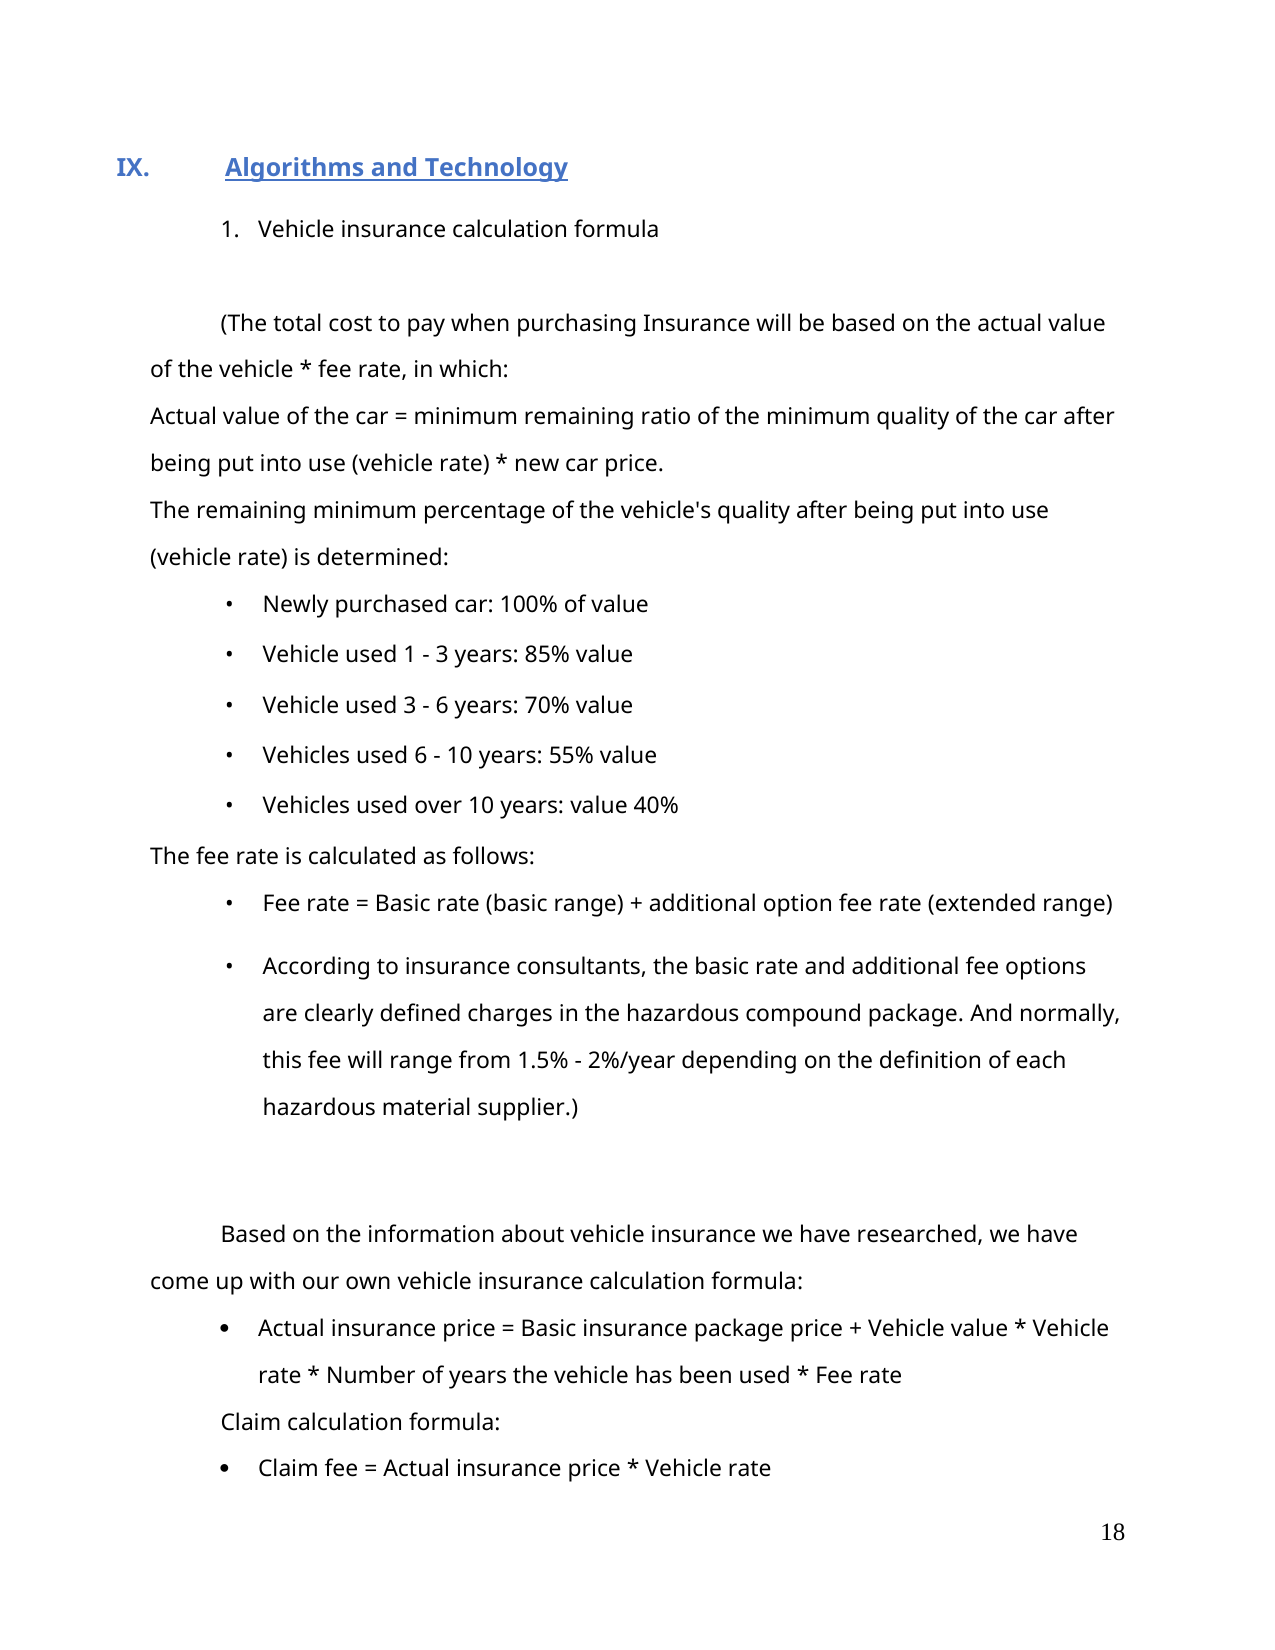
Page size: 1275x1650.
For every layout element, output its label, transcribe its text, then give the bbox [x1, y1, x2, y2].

list Fee rate = Basic rate (basic range) + additional option fee rate (extended range) [225, 887, 1125, 918]
text The fee rate is calculated as follows: [150, 840, 1125, 871]
list Vehicles used over 10 years: value 40% [225, 789, 1125, 821]
list Vehicle used 1 - 3 years: 85% value [225, 638, 1125, 669]
subtitle Algorithms and Technology [150, 150, 1125, 184]
list Newly purchased car: 100% of value [225, 588, 1125, 619]
list Vehicle used 3 - 6 years: 70% value [225, 689, 1125, 720]
text Based on the information about vehicle insurance we have researched, we have come up with our own vehicle insurance calculation formula: [150, 1218, 1125, 1296]
list Actual insurance price = Basic insurance package price + Vehicle value * Vehicle rate * Number of years the vehicle has been used * Fee rate [220, 1312, 1125, 1390]
list Vehicles used 6 - 10 years: 55% value [225, 739, 1125, 770]
text (The total cost to pay when purchasing Insurance will be based on the actual value of the vehicle * fee rate, in which: [150, 307, 1125, 385]
list According to insurance consultants, the basic rate and additional fee options are clearly defined charges in the hazardous compound package. And normally, this fee will range from 1.5% - 2%/year depending on the definition of each hazardous material supplier.) [225, 950, 1125, 1122]
text Claim calculation formula: [220, 1406, 1125, 1437]
list Vehicle insurance calculation formula [220, 213, 1125, 244]
text Actual value of the car = minimum remaining ratio of the minimum quality of the car after being put into use (vehicle rate) * new car price. [150, 400, 1125, 478]
text The remaining minimum percentage of the vehicle's quality after being put into use (vehicle rate) is determined: [150, 494, 1125, 572]
list Claim fee = Actual insurance price * Vehicle rate [220, 1452, 1125, 1484]
